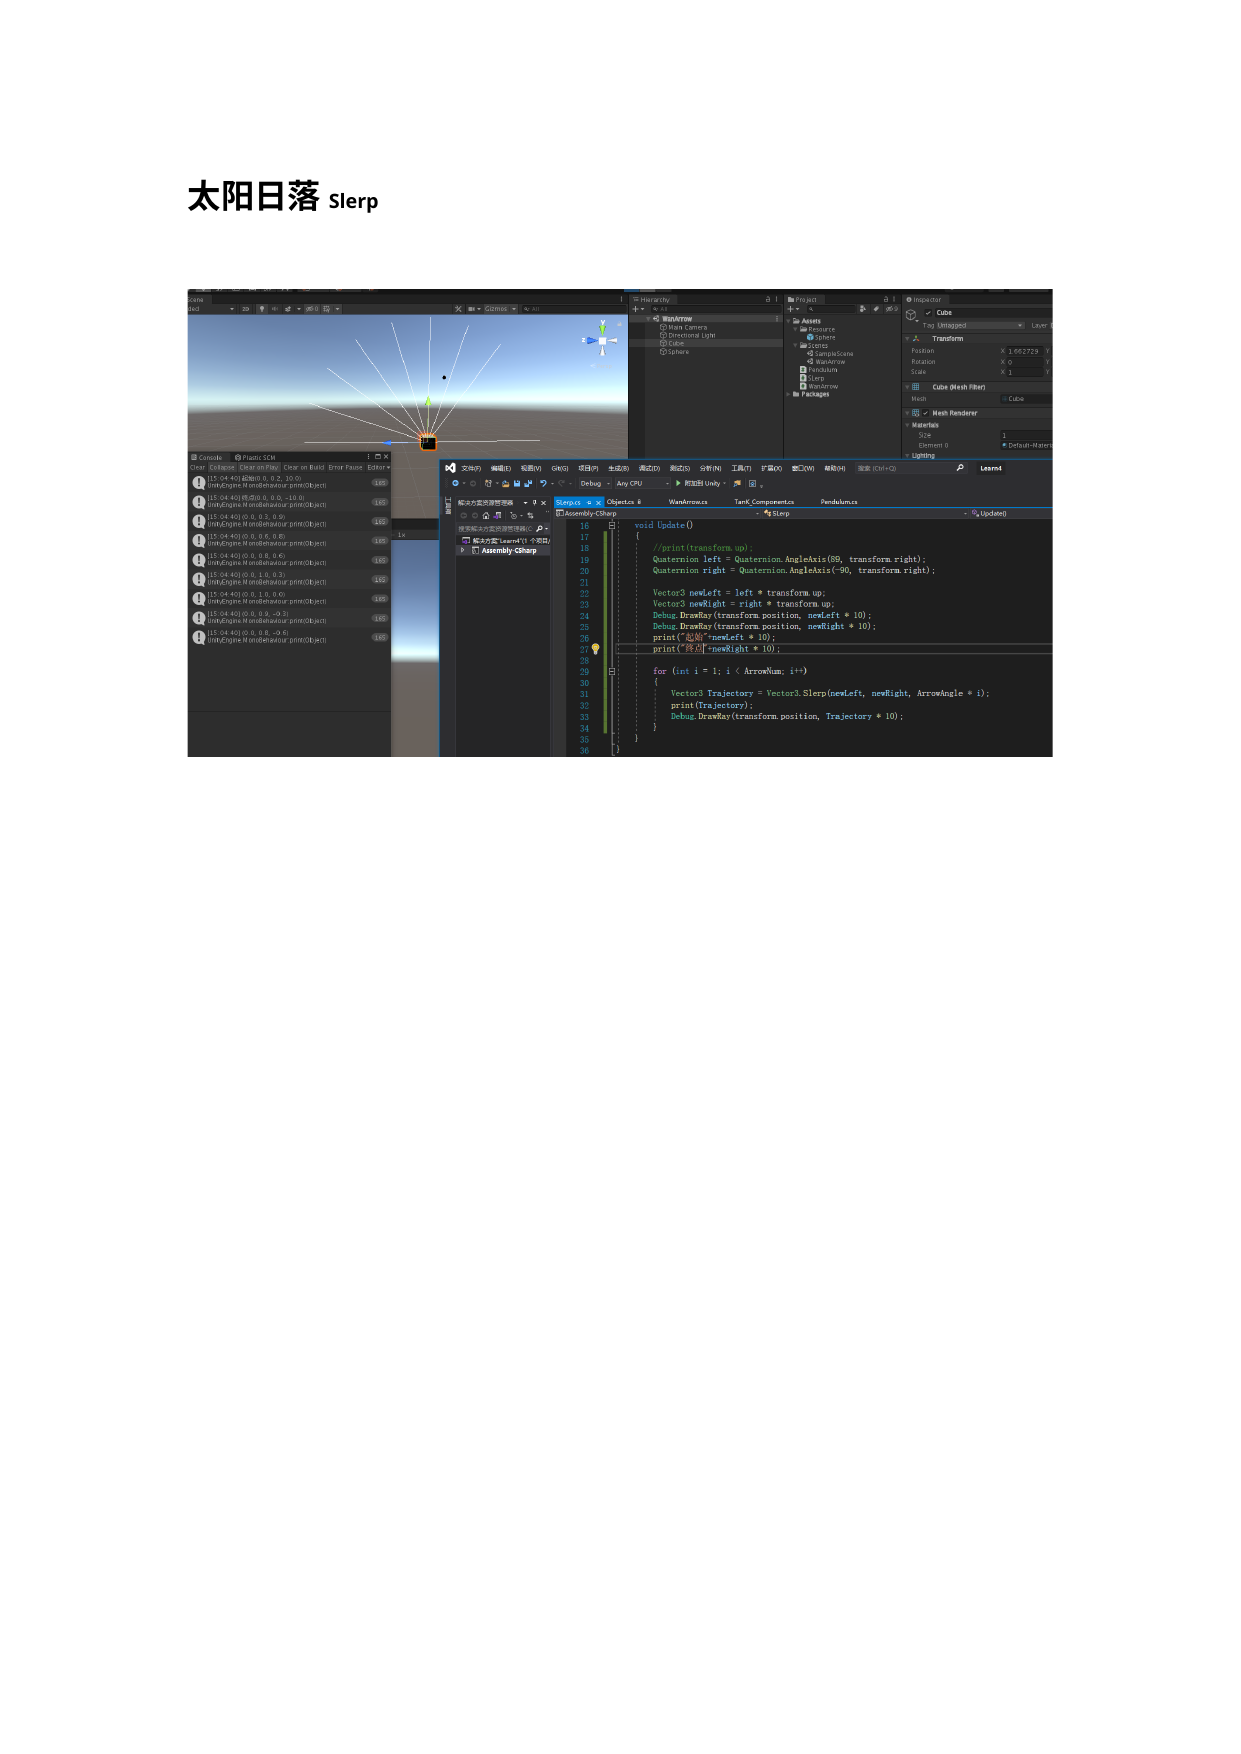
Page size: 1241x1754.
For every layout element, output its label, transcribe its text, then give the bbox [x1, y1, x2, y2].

subtitle 太阳日落 Slerp [187, 162, 1053, 227]
picture [187, 289, 1053, 757]
